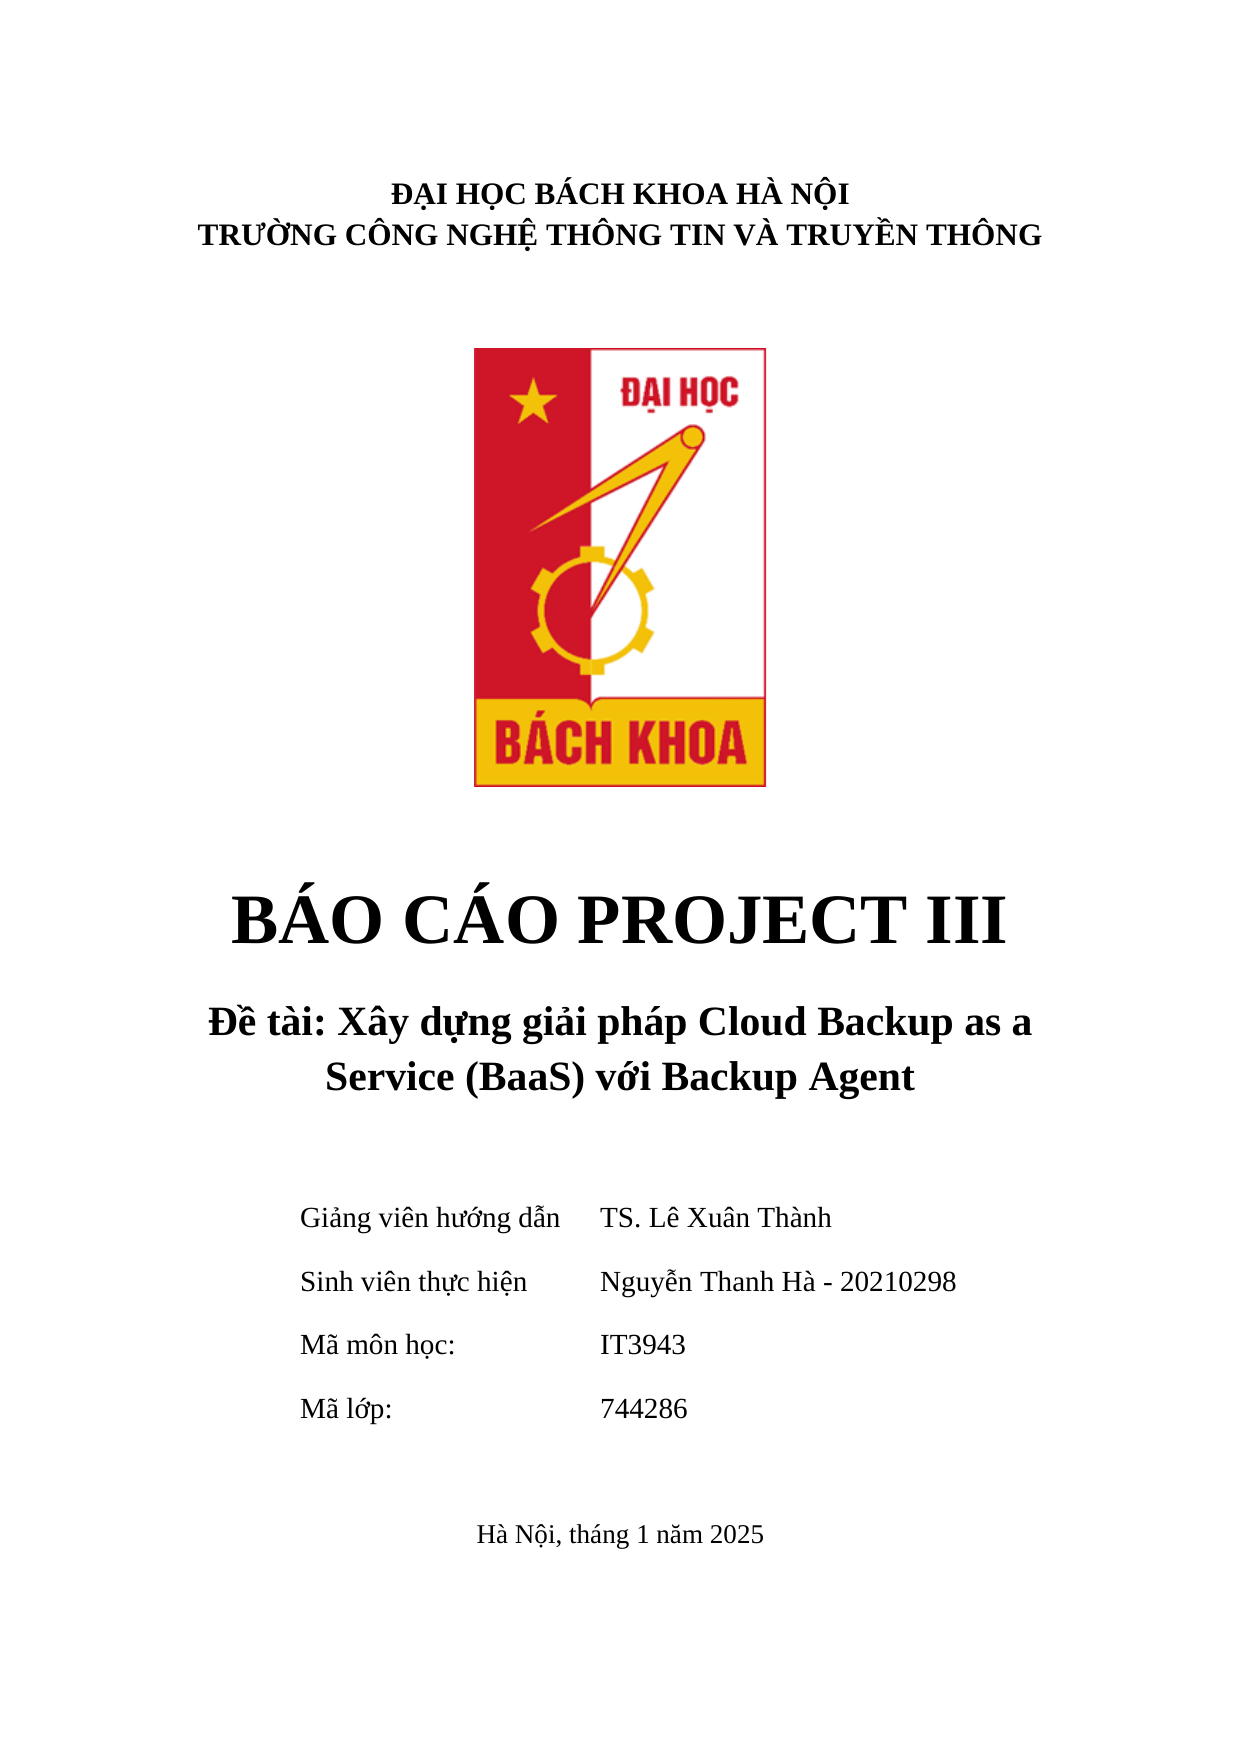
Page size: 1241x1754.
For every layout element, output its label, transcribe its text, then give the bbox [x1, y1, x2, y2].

picture [474, 348, 767, 787]
text Mã môn học: IT3943 [150, 1327, 1090, 1361]
text BÁO CÁO PROJECT III [150, 877, 1090, 959]
text Đề tài: Xây dựng giải pháp Cloud Backup as a Service (BaaS) với Backup Agent [150, 996, 1090, 1099]
text Giảng viên hướng dẫn TS. Lê Xuân Thành [150, 1200, 1090, 1234]
text Mã lớp: 744286 [150, 1391, 1090, 1424]
text Sinh viên thực hiện Nguyễn Thanh Hà - 20210298 [150, 1264, 1090, 1297]
text Hà Nội, tháng 1 năm 2025 [150, 1518, 1090, 1549]
text ĐẠI HỌC BÁCH KHOA HÀ NỘI TRƯỜNG CÔNG NGHỆ THÔNG TIN VÀ TRUYỀN THÔNG [150, 175, 1090, 252]
